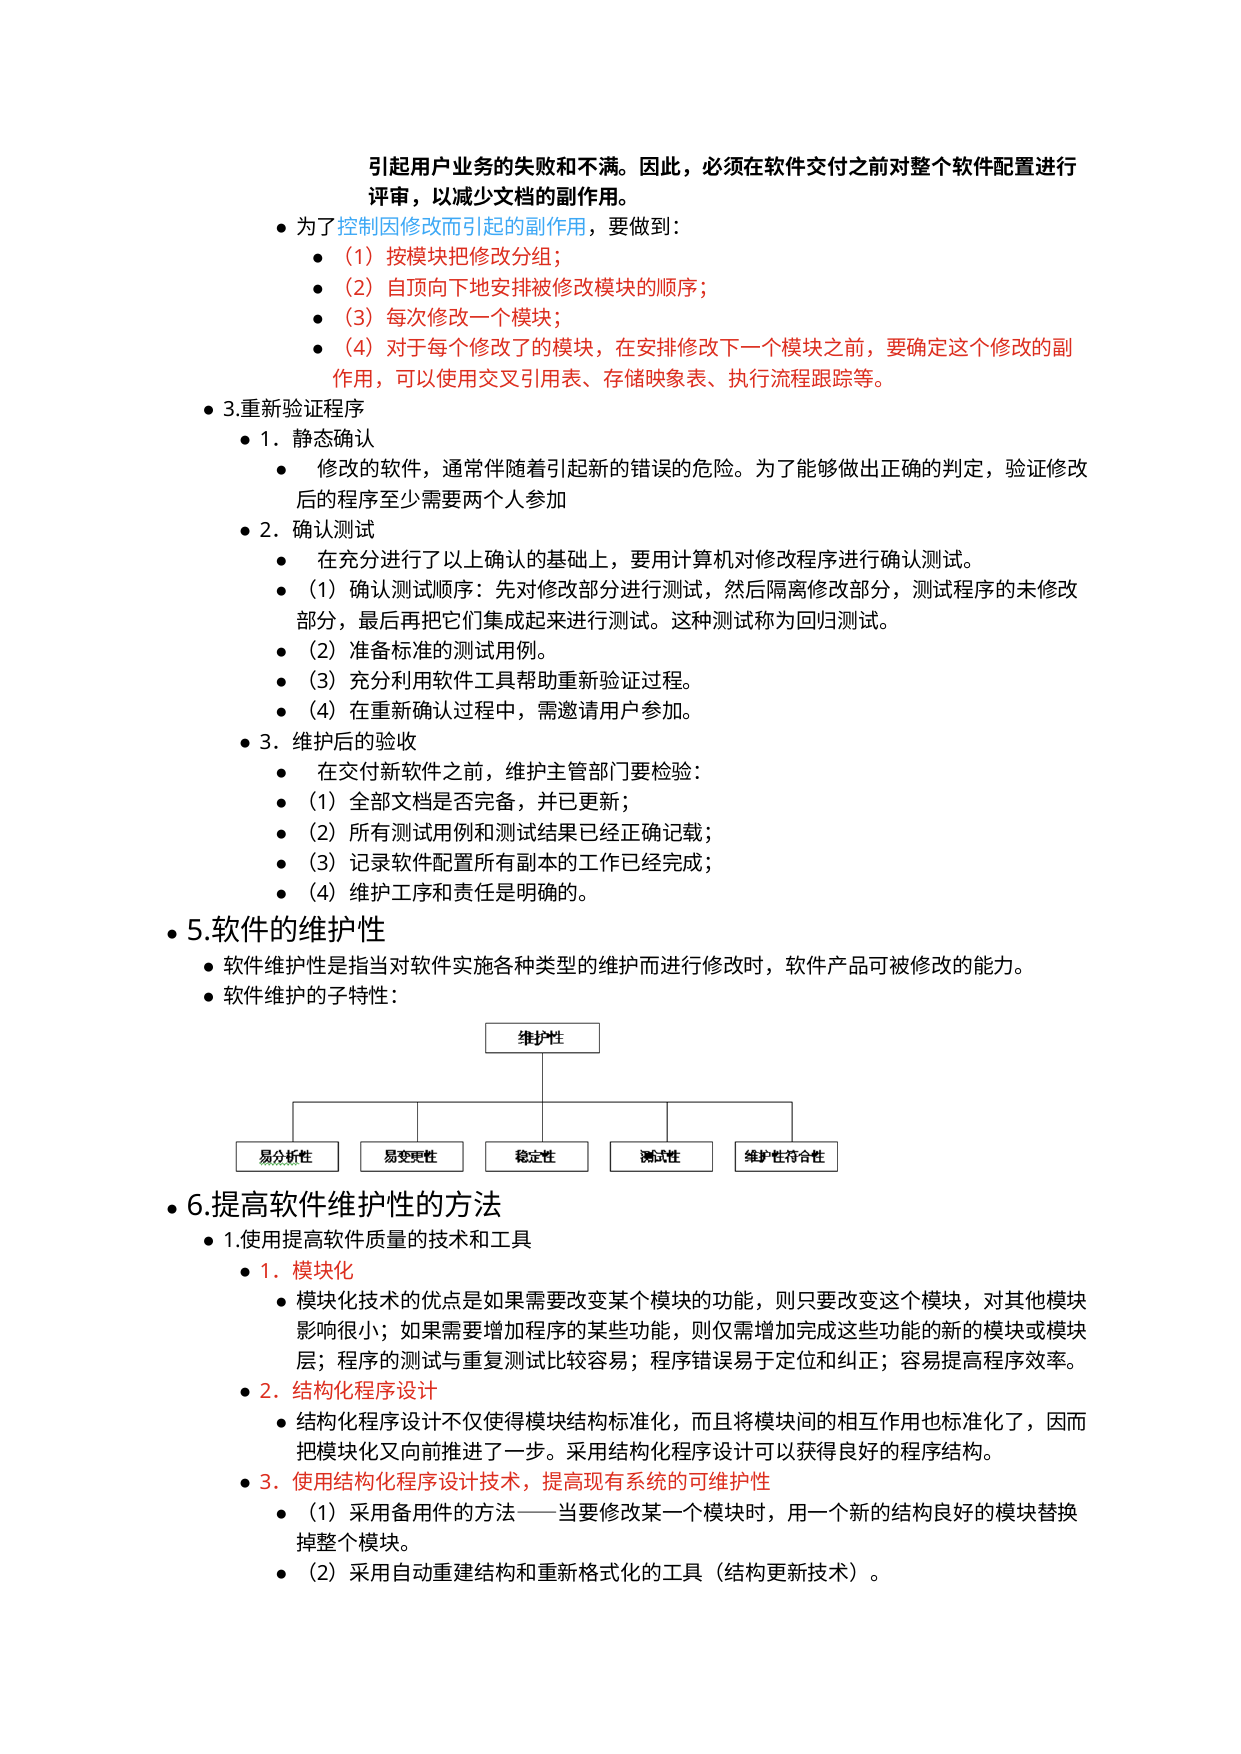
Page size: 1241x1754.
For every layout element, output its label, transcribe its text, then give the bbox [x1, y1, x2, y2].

list （4）在重新确认过程中，需邀请用户参加。 [275, 695, 1090, 725]
list （3）每次修改一个模块； [311, 301, 1090, 332]
list （2）自顶向下地安排被修改模块的顺序； [311, 271, 1090, 301]
list 3.重新验证程序 [202, 392, 1090, 422]
list 在交付新软件之前，维护主管部门要检验： [275, 755, 1090, 786]
list 5.软件的维护性 [166, 907, 1090, 949]
list （3）记录软件配置所有副本的工作已经完成； [275, 846, 1090, 877]
list （2）采用自动重建结构和重新格式化的工具（结构更新技术）。 [275, 1556, 1090, 1587]
list （3）充分利用软件工具帮助重新验证过程。 [275, 664, 1090, 695]
list 软件维护的子特性： [202, 979, 1090, 1010]
list （2）所有测试用例和测试结果已经正确记载； [275, 816, 1090, 846]
list 6.提高软件维护性的方法 [166, 1181, 1090, 1223]
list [348, 150, 1090, 210]
list 为了控制因修改而引起的副作用，要做到： [275, 210, 1090, 241]
list 1．模块化 [238, 1254, 1090, 1284]
picture [222, 1009, 848, 1182]
list 在充分进行了以上确认的基础上，要用计算机对修改程序进行确认测试。 [275, 543, 1090, 574]
list （1）全部文档是否完备，并已更新； [275, 786, 1090, 816]
list 2．结构化程序设计 [238, 1375, 1090, 1405]
list （4）对于每个修改了的模块，在安排修改下一个模块之前，要确定这个修改的副作用，可以使用交叉引用表、存储映象表、执行流程跟踪等。 [311, 332, 1090, 392]
list （1）采用备用件的方法——当要修改某一个模块时，用一个新的结构良好的模块替换掉整个模块。 [275, 1496, 1090, 1556]
list （1）确认测试顺序：先对修改部分进行测试，然后隔离修改部分，测试程序的未修改部分，最后再把它们集成起来进行测试。这种测试称为回归测试。 [275, 574, 1090, 634]
list 3．维护后的验收 [238, 725, 1090, 755]
list 修改的软件，通常伴随着引起新的错误的危险。为了能够做出正确的判定，验证修改后的程序至少需要两个人参加 [275, 453, 1090, 513]
list 软件维护性是指当对软件实施各种类型的维护而进行修改时，软件产品可被修改的能力。 [202, 949, 1090, 979]
list 3．使用结构化程序设计技术，提高现有系统的可维护性 [238, 1466, 1090, 1496]
list 模块化技术的优点是如果需要改变某个模块的功能，则只要改变这个模块，对其他模块影响很小；如果需要增加程序的某些功能，则仅需增加完成这些功能的新的模块或模块层；程序的测试与重复测试比较容易；程序错误易于定位和纠正；容易提高程序效率。 [275, 1284, 1090, 1375]
list 1.使用提高软件质量的技术和工具 [202, 1223, 1090, 1254]
list 结构化程序设计不仅使得模块结构标准化，而且将模块间的相互作用也标准化了，因而把模块化又向前推进了一步。采用结构化程序设计可以获得良好的程序结构。 [275, 1405, 1090, 1466]
list （2）准备标准的测试用例。 [275, 634, 1090, 664]
list 1．静态确认 [238, 422, 1090, 453]
list （1）按模块把修改分组； [311, 241, 1090, 271]
list （4）维护工序和责任是明确的。 [275, 877, 1090, 907]
list 2．确认测试 [238, 513, 1090, 543]
